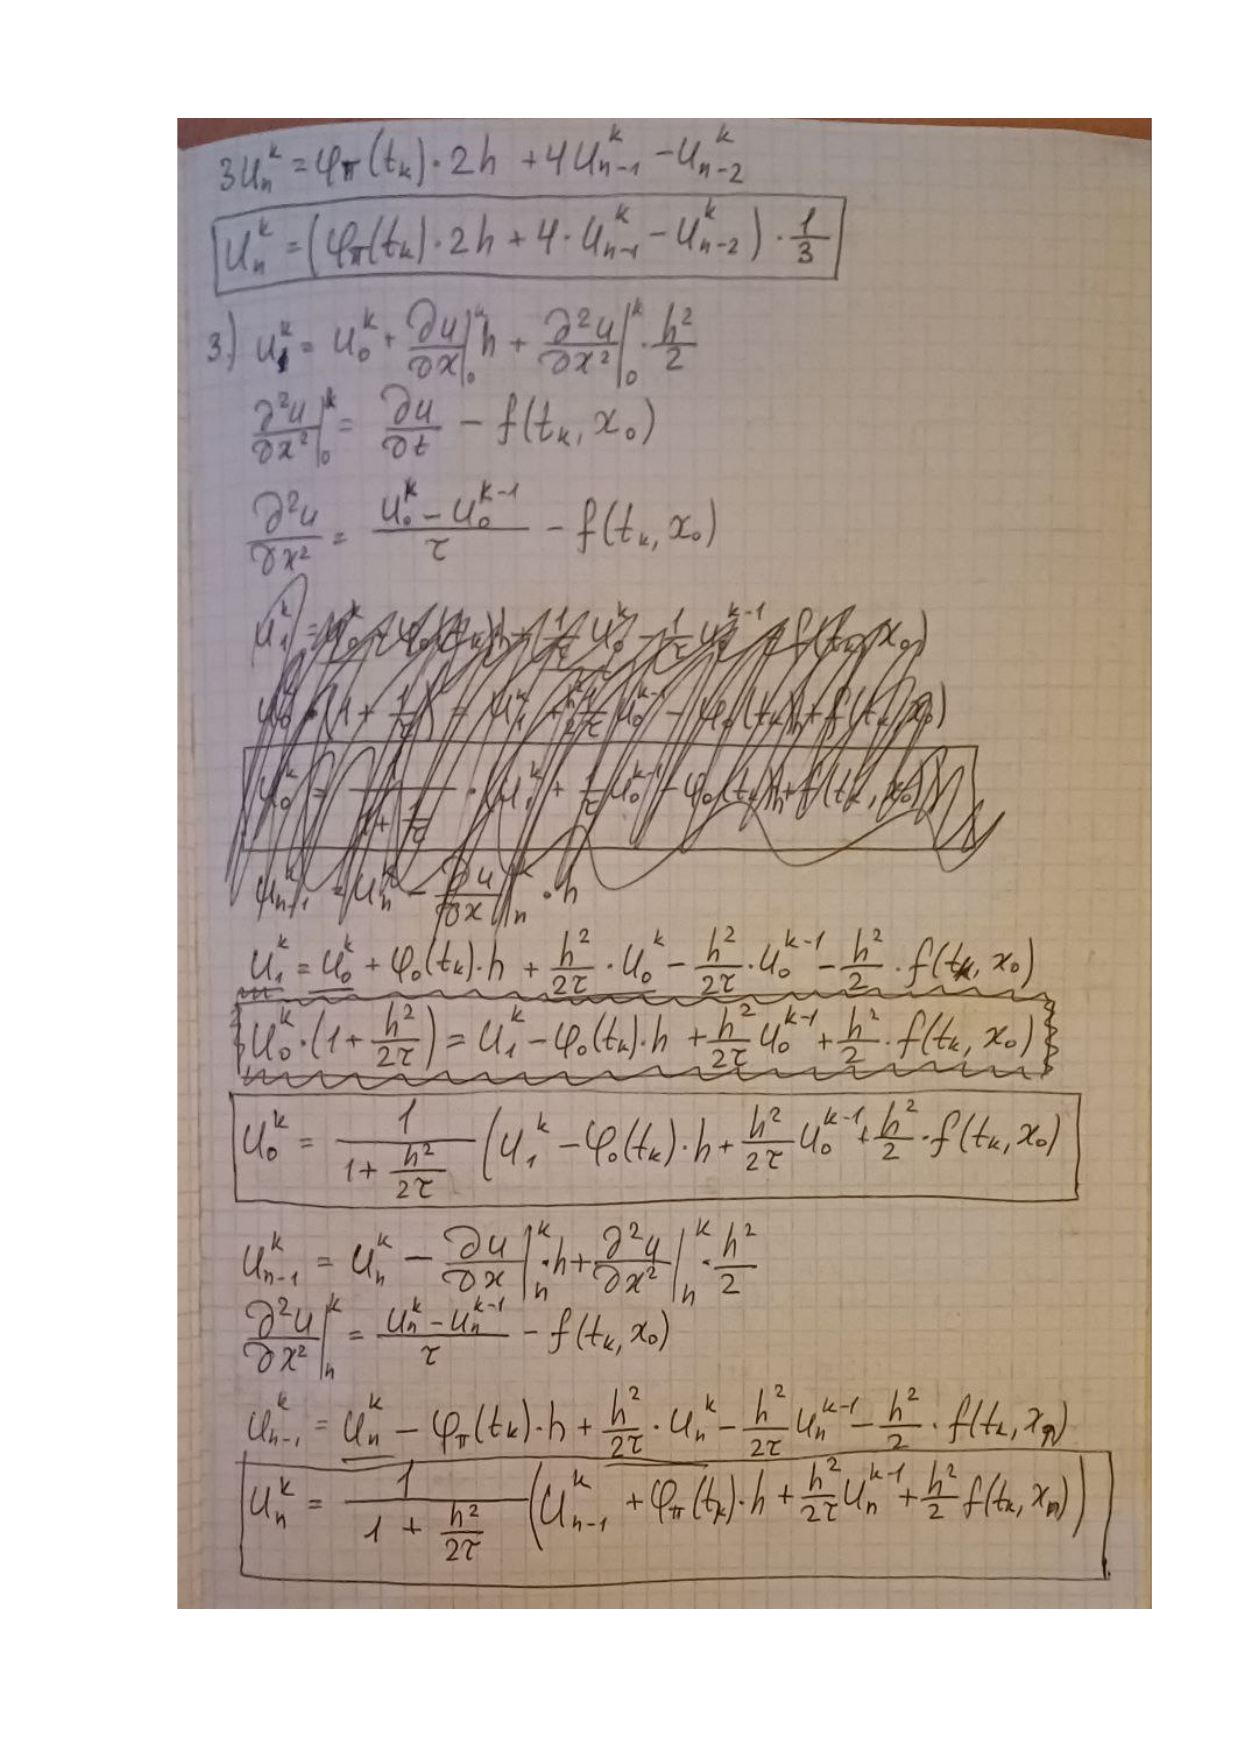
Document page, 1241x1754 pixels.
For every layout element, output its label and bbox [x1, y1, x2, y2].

picture [177, 118, 1152, 1609]
